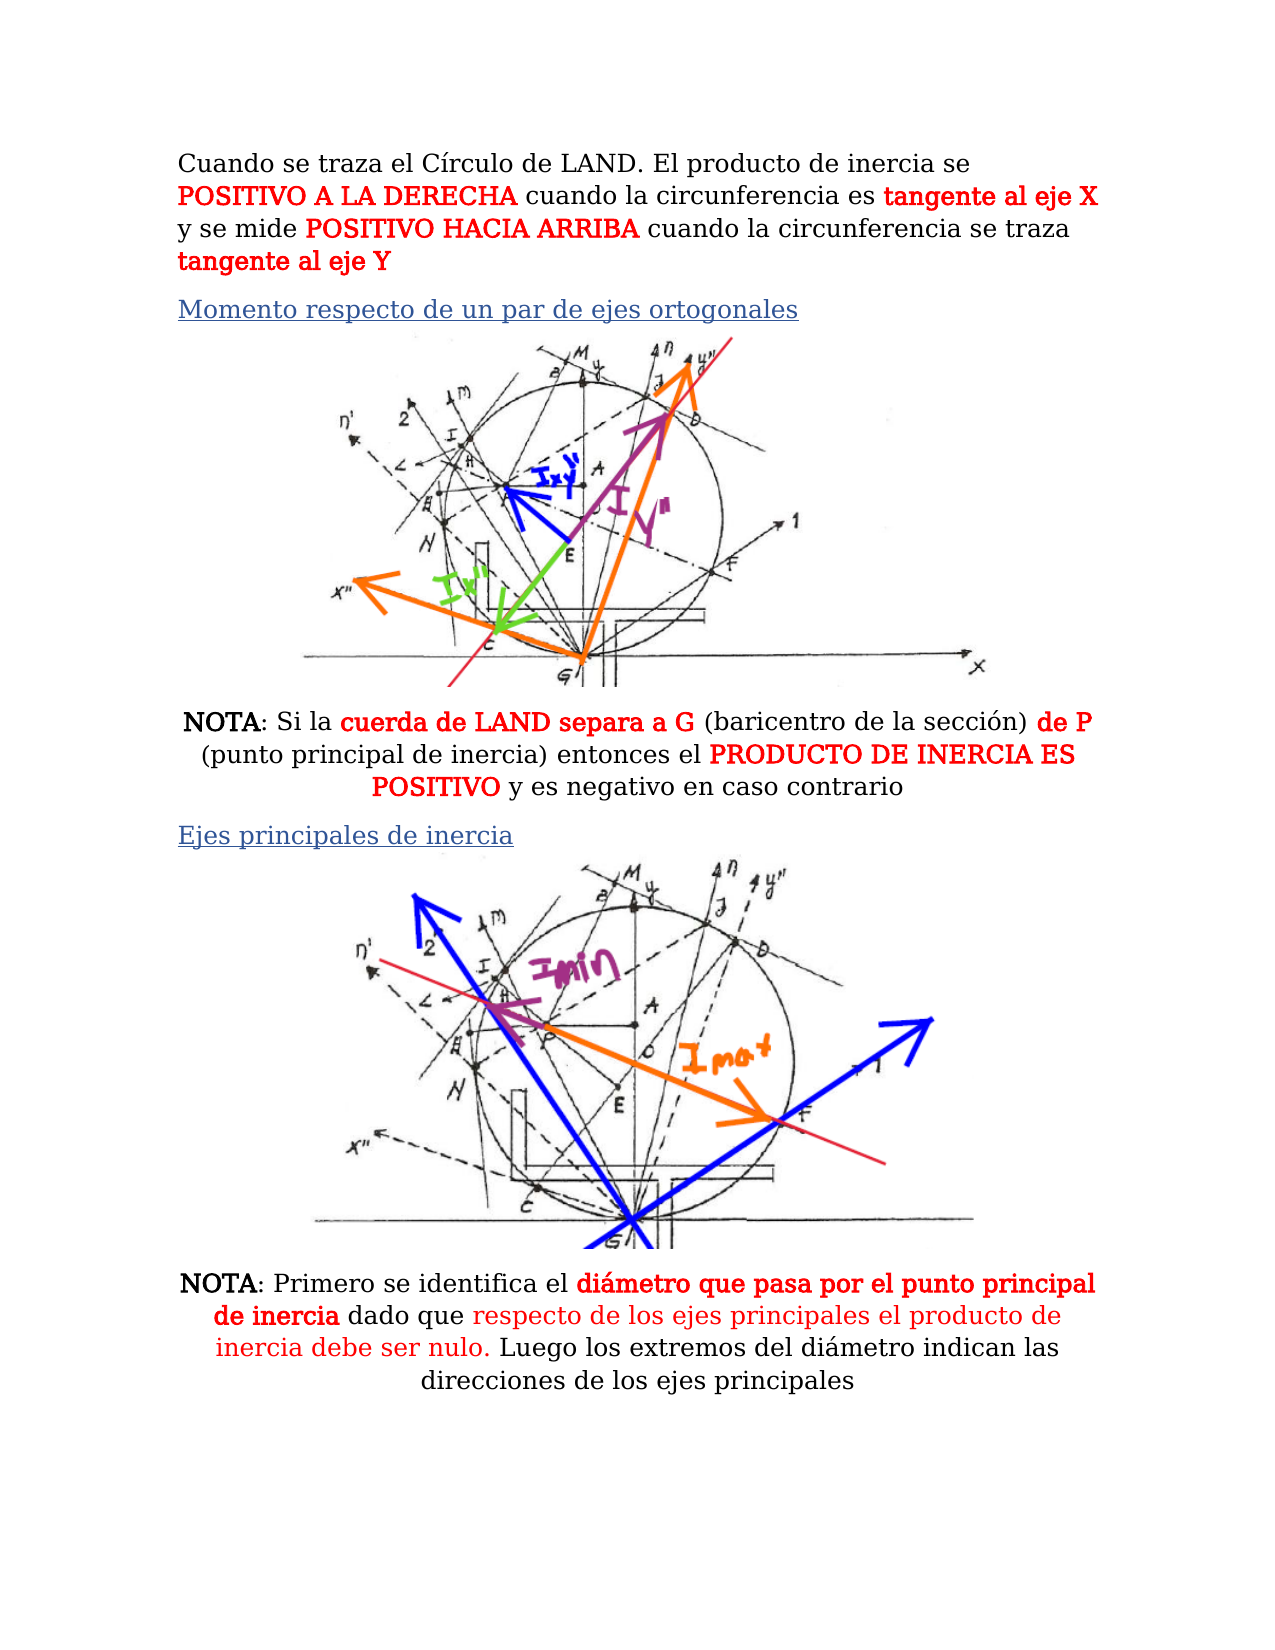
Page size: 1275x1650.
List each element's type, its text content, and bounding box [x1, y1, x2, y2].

picture [280, 326, 995, 687]
text NOTA: Si la cuerda de LAND separa a G (baricentro de la sección) de P (punto principal de inercia) entonces el PRODUCTO DE INERCIA ES POSITIVO y es negativo en caso contrario [177, 706, 1098, 801]
text NOTA: Primero se identifica el diámetro que pasa por el punto principal de inercia dado que respecto de los ejes principales el producto de inercia debe ser nulo. Luego los extremos del diámetro indican las direcciones de los ejes principales [177, 1267, 1098, 1394]
picture [301, 852, 974, 1249]
text Cuando se traza el Círculo de LAND. El producto de inercia se POSITIVO A LA DERECHA cuando la circunferencia es tangente al eje X y se mide POSITIVO HACIA ARRIBA cuando la circunferencia se traza tangente al eje Y [177, 148, 1098, 275]
subtitle Ejes principales de inercia [177, 820, 1098, 850]
subtitle Momento respecto de un par de ejes ortogonales [177, 294, 1098, 324]
